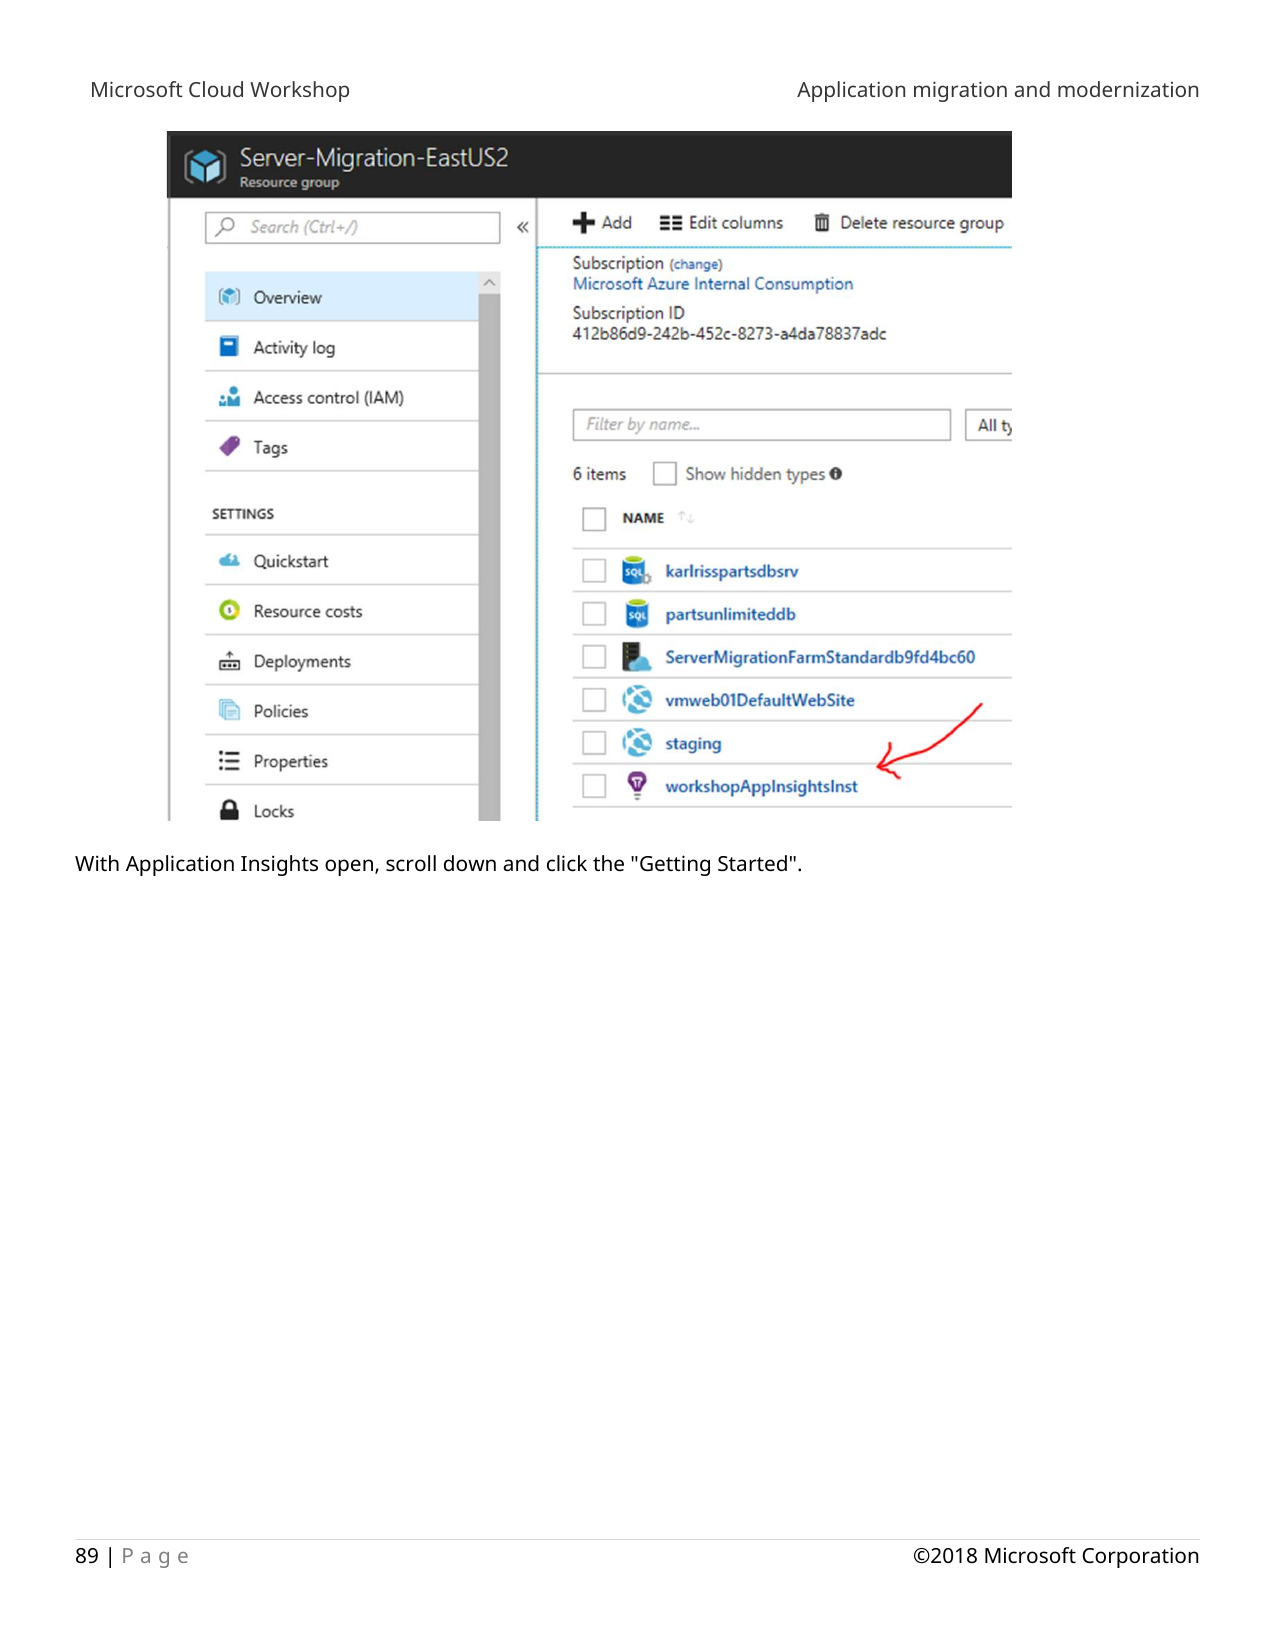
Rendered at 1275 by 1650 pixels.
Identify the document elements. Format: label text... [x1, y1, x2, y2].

picture [166, 131, 1012, 821]
text With Application Insights open, scroll down and click the "Getting Started". [75, 849, 1200, 877]
